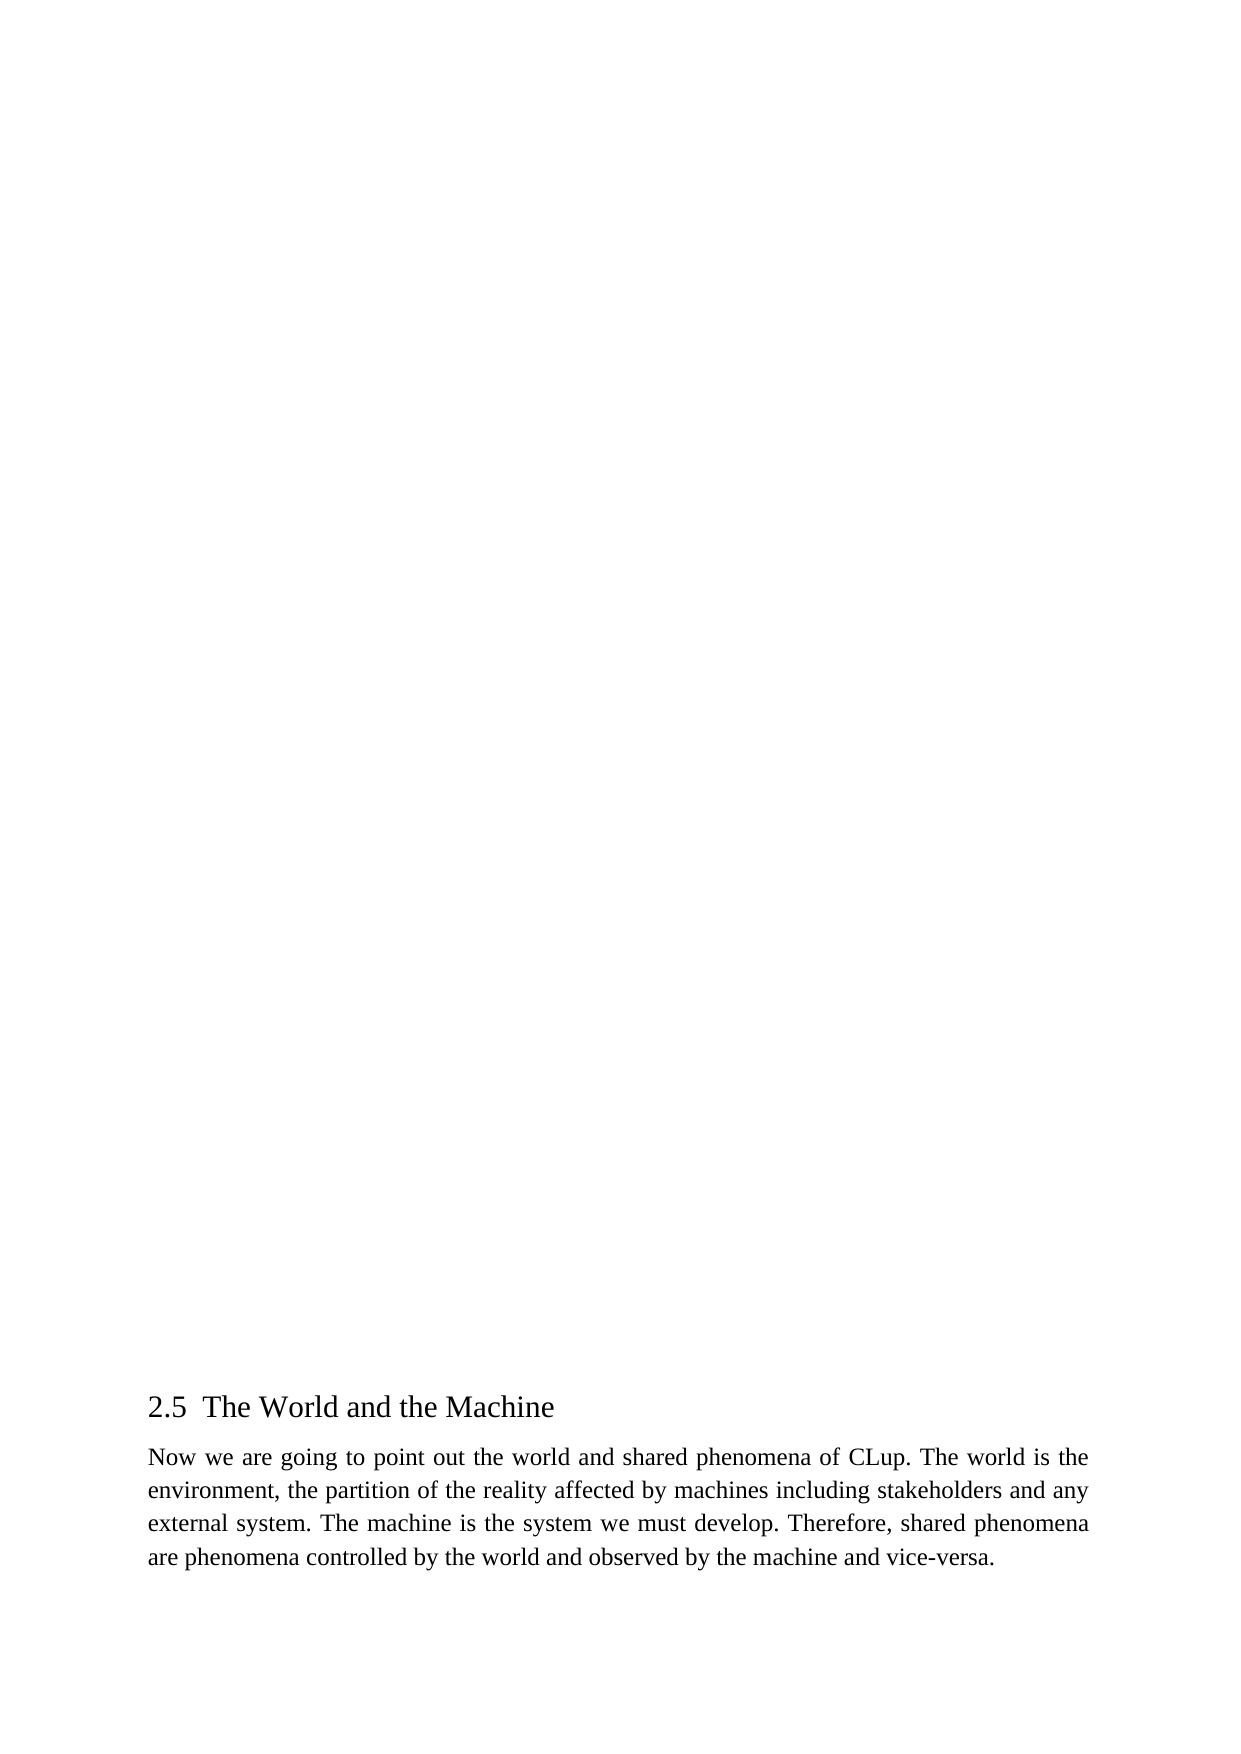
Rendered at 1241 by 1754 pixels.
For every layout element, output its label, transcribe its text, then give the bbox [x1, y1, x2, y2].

text Now we are going to point out the world and shared phenomena of CLup. The world is the environment, the partition of the reality affected by machines including stakeholders and any external system. The machine is the system we must develop. Therefore, shared phenomena are phenomena controlled by the world and observed by the machine and vice-versa. [148, 1442, 1090, 1570]
text 2.5 The World and the Machine [148, 1389, 1090, 1424]
